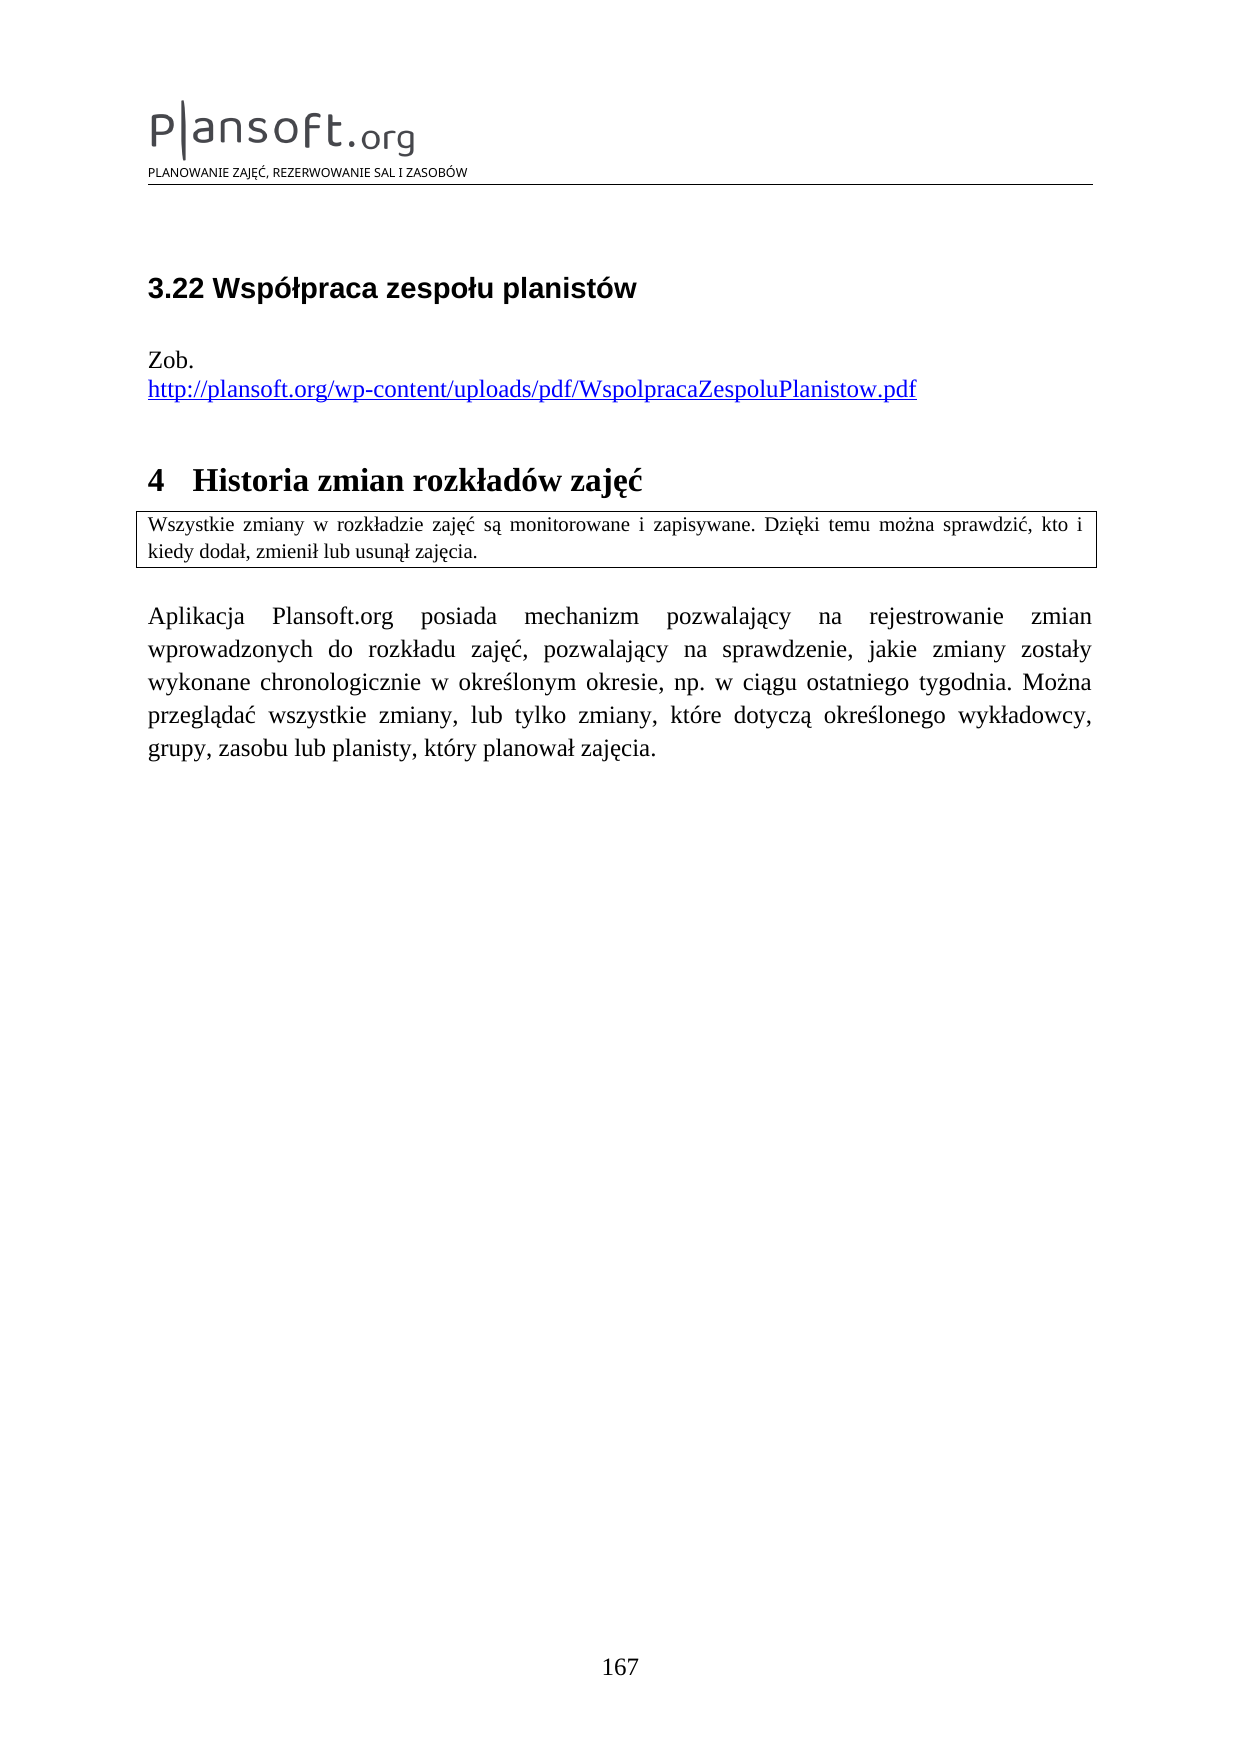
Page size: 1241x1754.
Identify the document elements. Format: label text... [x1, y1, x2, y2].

text http://plansoft.org/wp-content/uploads/pdf/WspolpracaZespoluPlanistow.pdf [148, 374, 1093, 402]
picture [147, 73, 418, 165]
subtitle Współpraca zespołu planistów [148, 272, 1093, 305]
text Zob. [148, 345, 1093, 374]
text Aplikacja Plansoft.org posiada mechanizm pozwalający na rejestrowanie zmian wprowadzonych do rozkładu zajęć, pozwalający na sprawdzenie, jakie zmiany zostały wykonane chronologicznie w określonym okresie, np. w ciągu ostatniego tygodnia. Można przeglądać wszystkie zmiany, lub tylko zmiany, które dotyczą określonego wykładowcy, grupy, zasobu lub planisty, który planował zajęcia. [148, 601, 1093, 762]
subtitle Historia zmian rozkładów zajęć [148, 460, 1093, 499]
table_header Wszystkie zmiany w rozkładzie zajęć są monitorowane i zapisywane. Dzięki temu można sprawdzić, kto i kiedy dodał, zmienił lub usunął zajęcia. [137, 512, 1096, 567]
